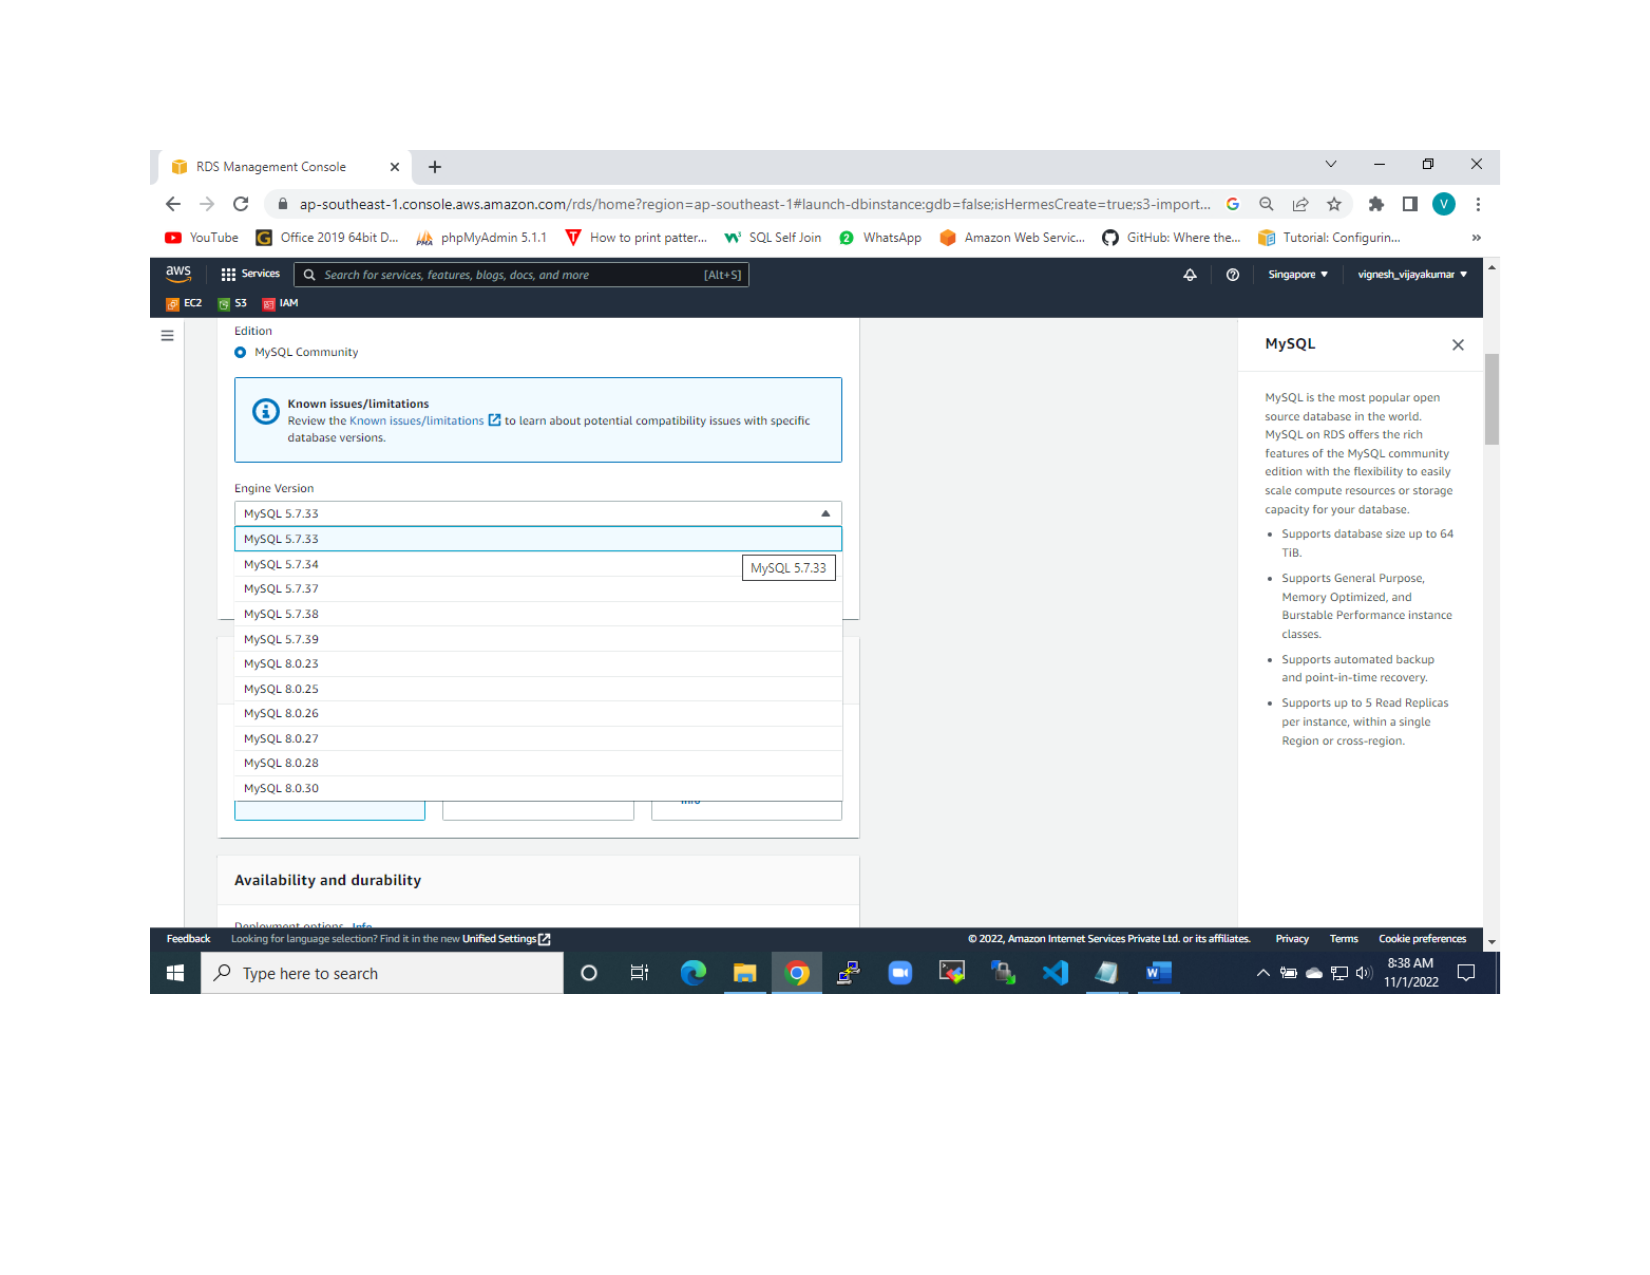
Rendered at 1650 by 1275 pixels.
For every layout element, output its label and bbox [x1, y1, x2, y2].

picture [150, 150, 1500, 994]
